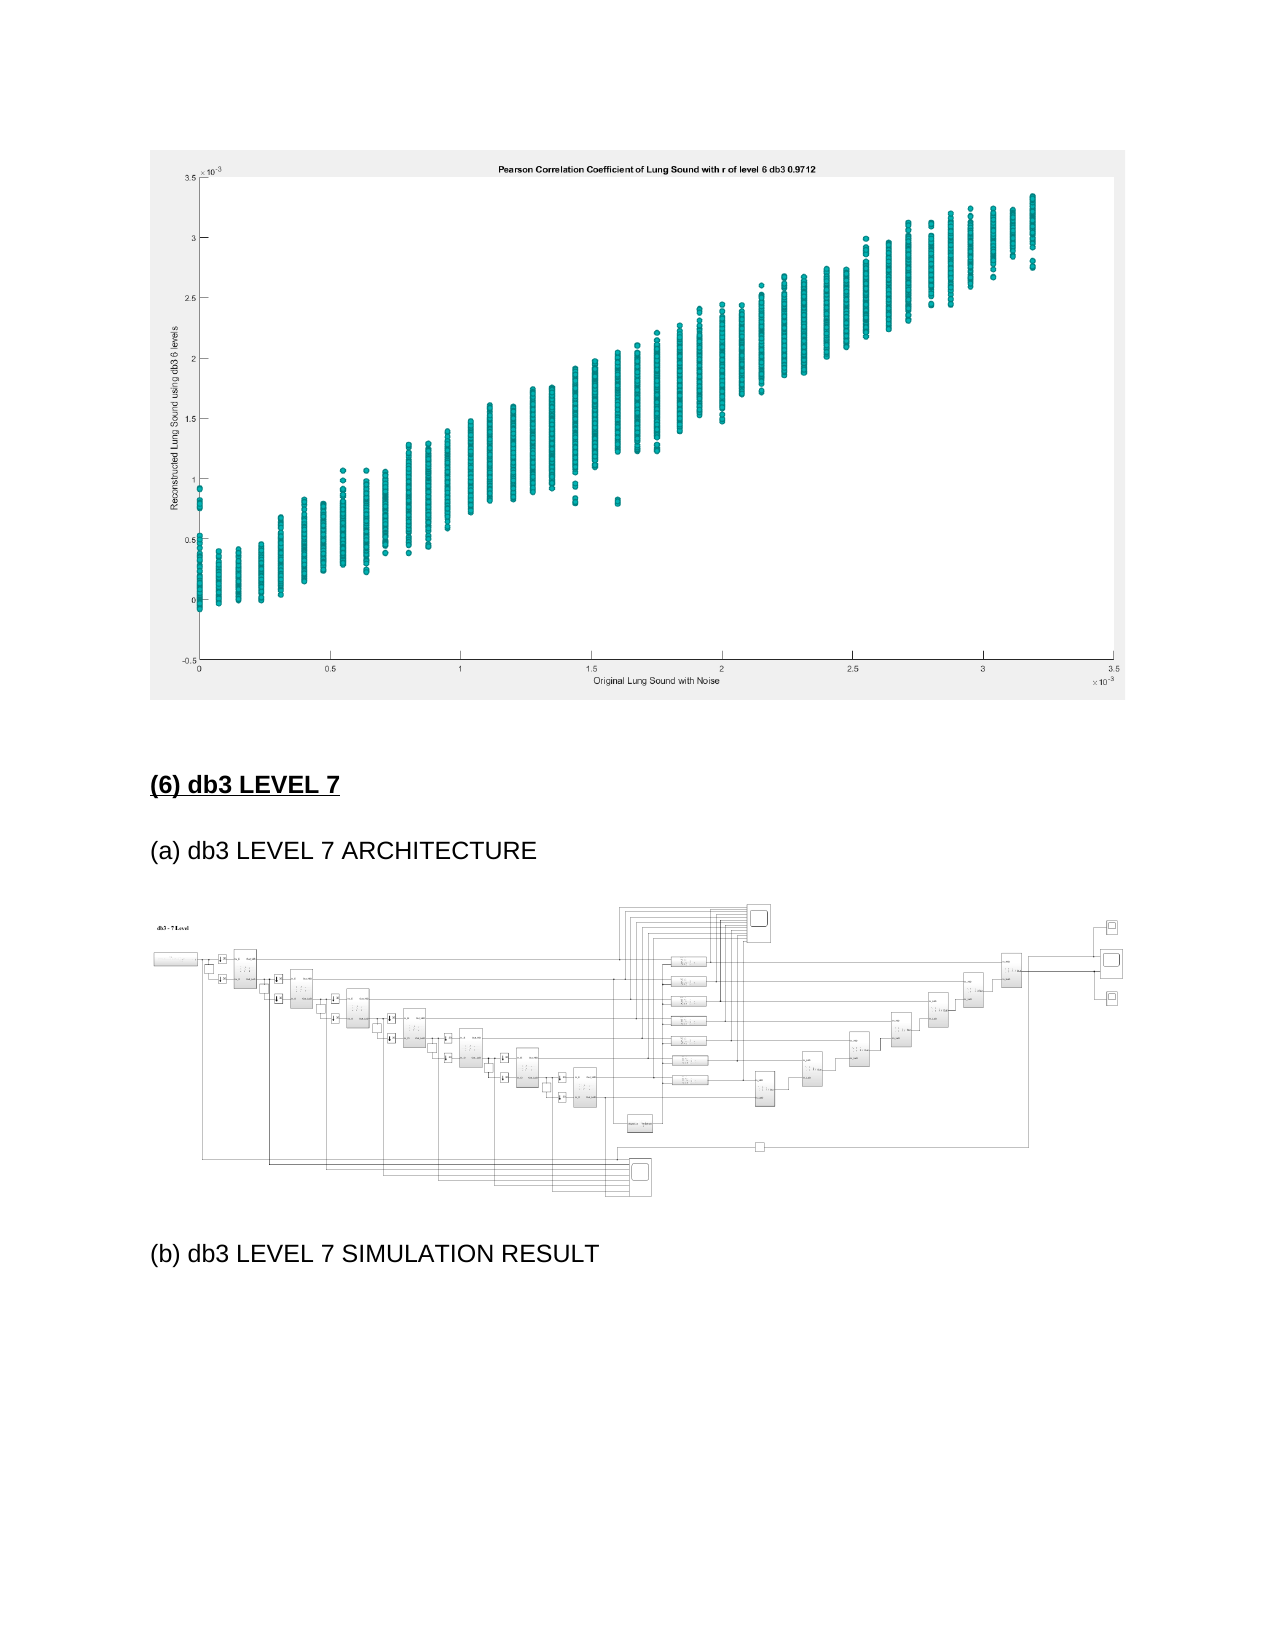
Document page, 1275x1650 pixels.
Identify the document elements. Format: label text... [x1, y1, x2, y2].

picture [150, 150, 1125, 700]
text (a) db3 LEVEL 7 ARCHITECTURE [150, 836, 1125, 865]
picture [150, 868, 1125, 1236]
text (6) db3 LEVEL 7 [150, 770, 1125, 799]
text (b) db3 LEVEL 7 SIMULATION RESULT [150, 1239, 1125, 1268]
